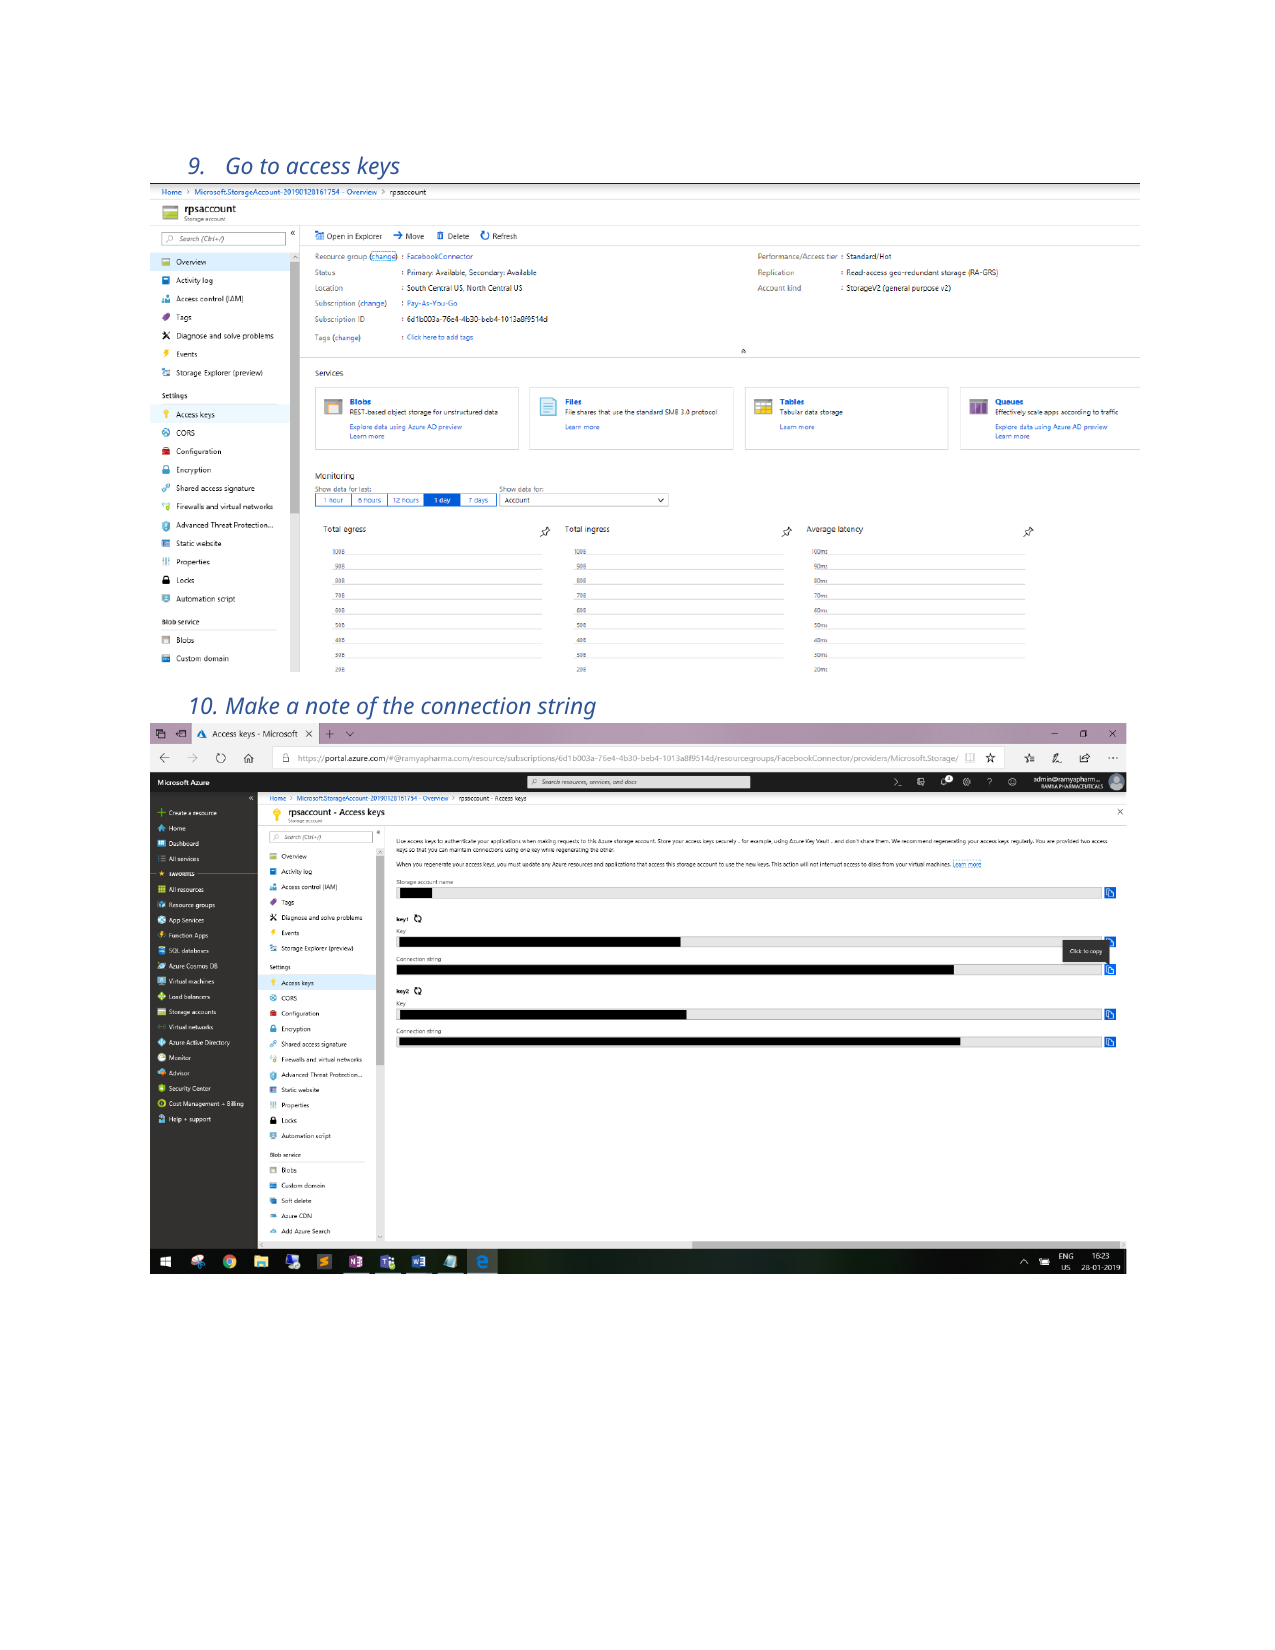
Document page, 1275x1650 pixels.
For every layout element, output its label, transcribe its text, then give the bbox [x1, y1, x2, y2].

picture [150, 723, 1127, 1274]
subtitle Go to access keys [187, 150, 1125, 181]
subtitle Make a note of the connection string [187, 690, 1125, 721]
picture [150, 183, 1140, 672]
